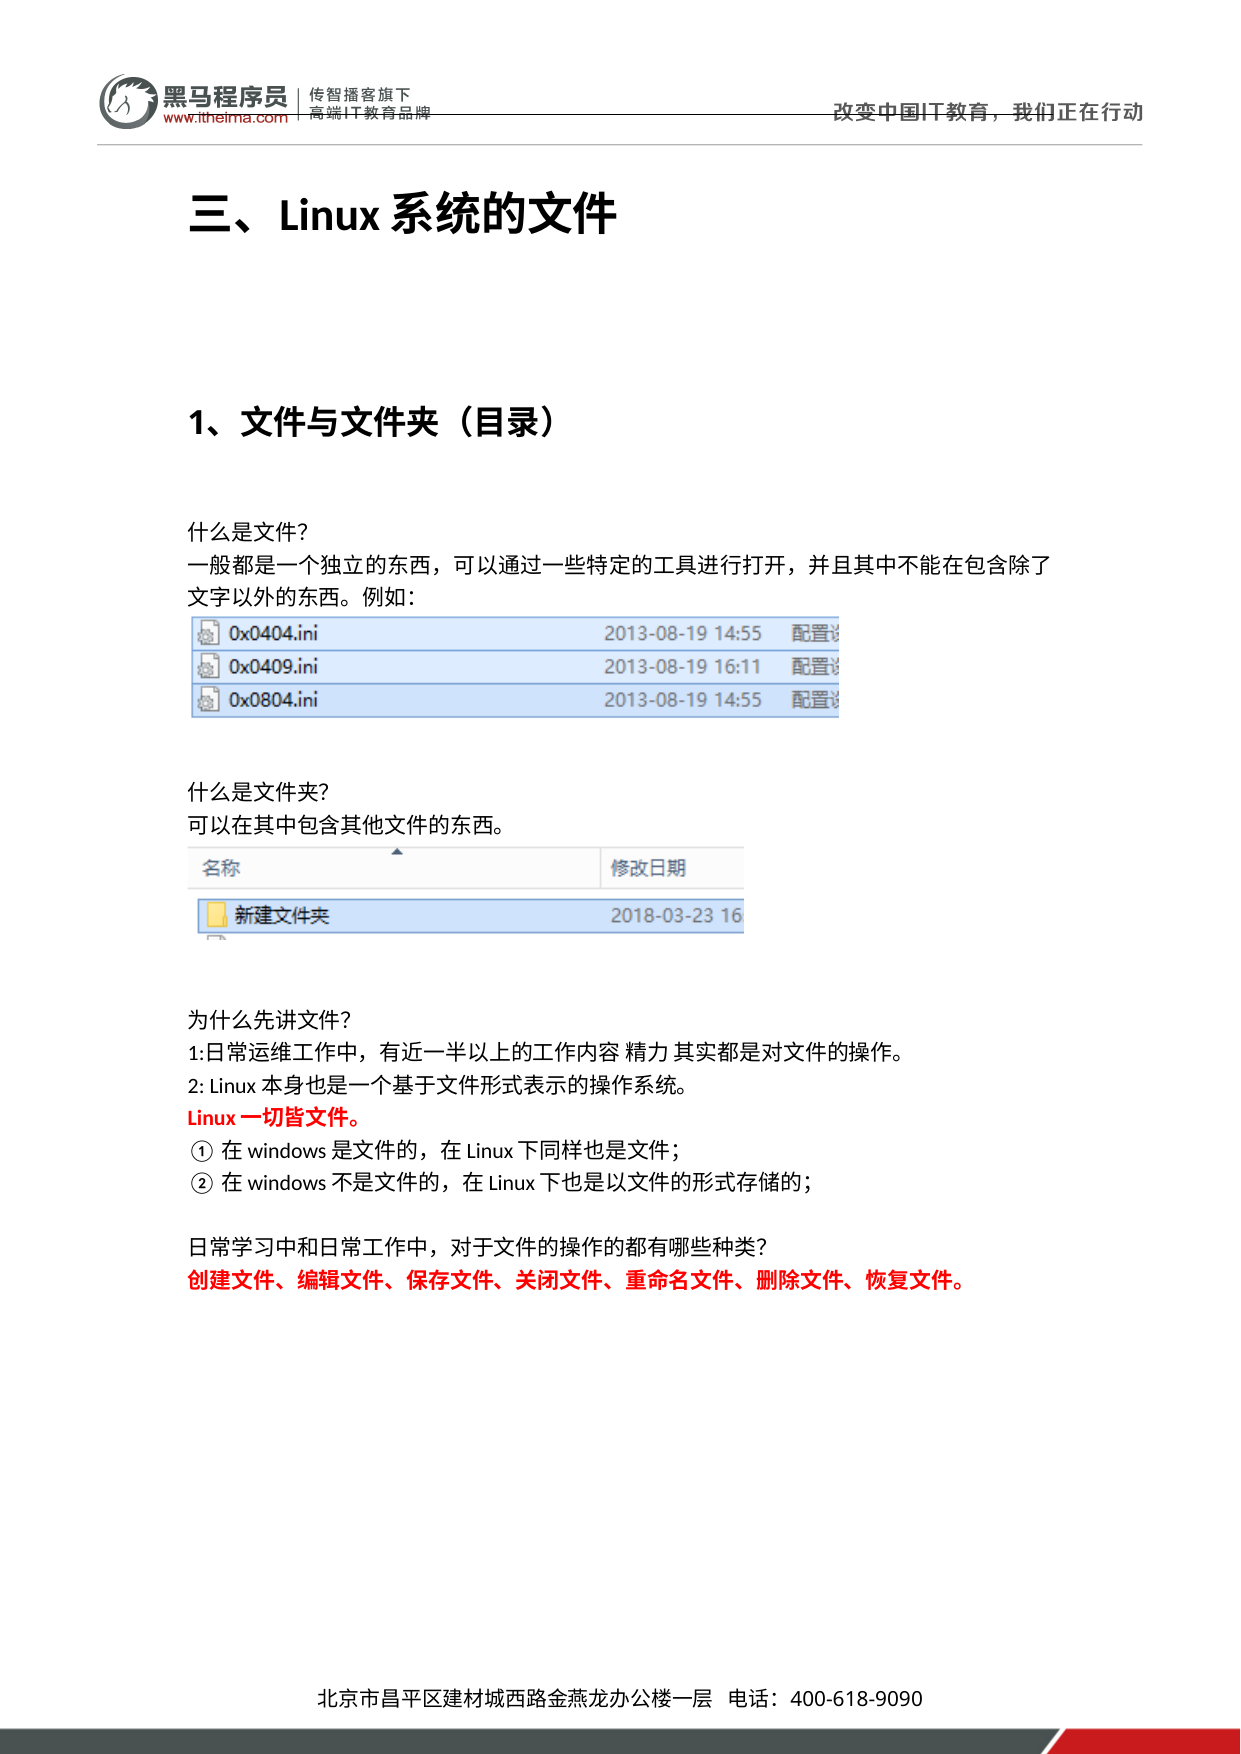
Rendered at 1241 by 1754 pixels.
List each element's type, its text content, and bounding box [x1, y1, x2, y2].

picture [187, 839, 744, 940]
text 为什么先讲文件？ [187, 1002, 1053, 1035]
text 可以在其中包含其他文件的东西。 [187, 807, 1053, 840]
text ②在windows不是文件的，在Linux下也是以文件的形式存储的； [187, 1165, 1053, 1197]
picture [0, 1669, 1241, 1754]
text ①在windows是文件的，在Linux下同样也是文件； [187, 1132, 1053, 1165]
text 1:日常运维工作中，有近一半以上的工作内容 精力 其实都是对文件的操作。 [187, 1035, 1053, 1067]
picture [0, 3, 1241, 153]
text 2: Linux 本身也是一个基于文件形式表示的操作系统。 [187, 1067, 1053, 1100]
text 创建文件、编辑文件、保存文件、关闭文件、重命名文件、删除文件、恢复文件。 [187, 1262, 1053, 1295]
text 一般都是一个独立的东西，可以通过一些特定的工具进行打开，并且其中不能在包含除了文字以外的东西。例如： [187, 547, 1053, 612]
text 什么是文件夹？ [187, 775, 1053, 807]
subtitle 三、Linux系统的文件 [187, 162, 1053, 259]
text Linux一切皆文件。 [187, 1100, 1053, 1132]
text 日常学习中和日常工作中，对于文件的操作的都有哪些种类？ [187, 1230, 1053, 1262]
subtitle 1、文件与文件夹（目录） [187, 387, 1053, 452]
picture [187, 612, 839, 726]
text 什么是文件？ [187, 515, 1053, 547]
